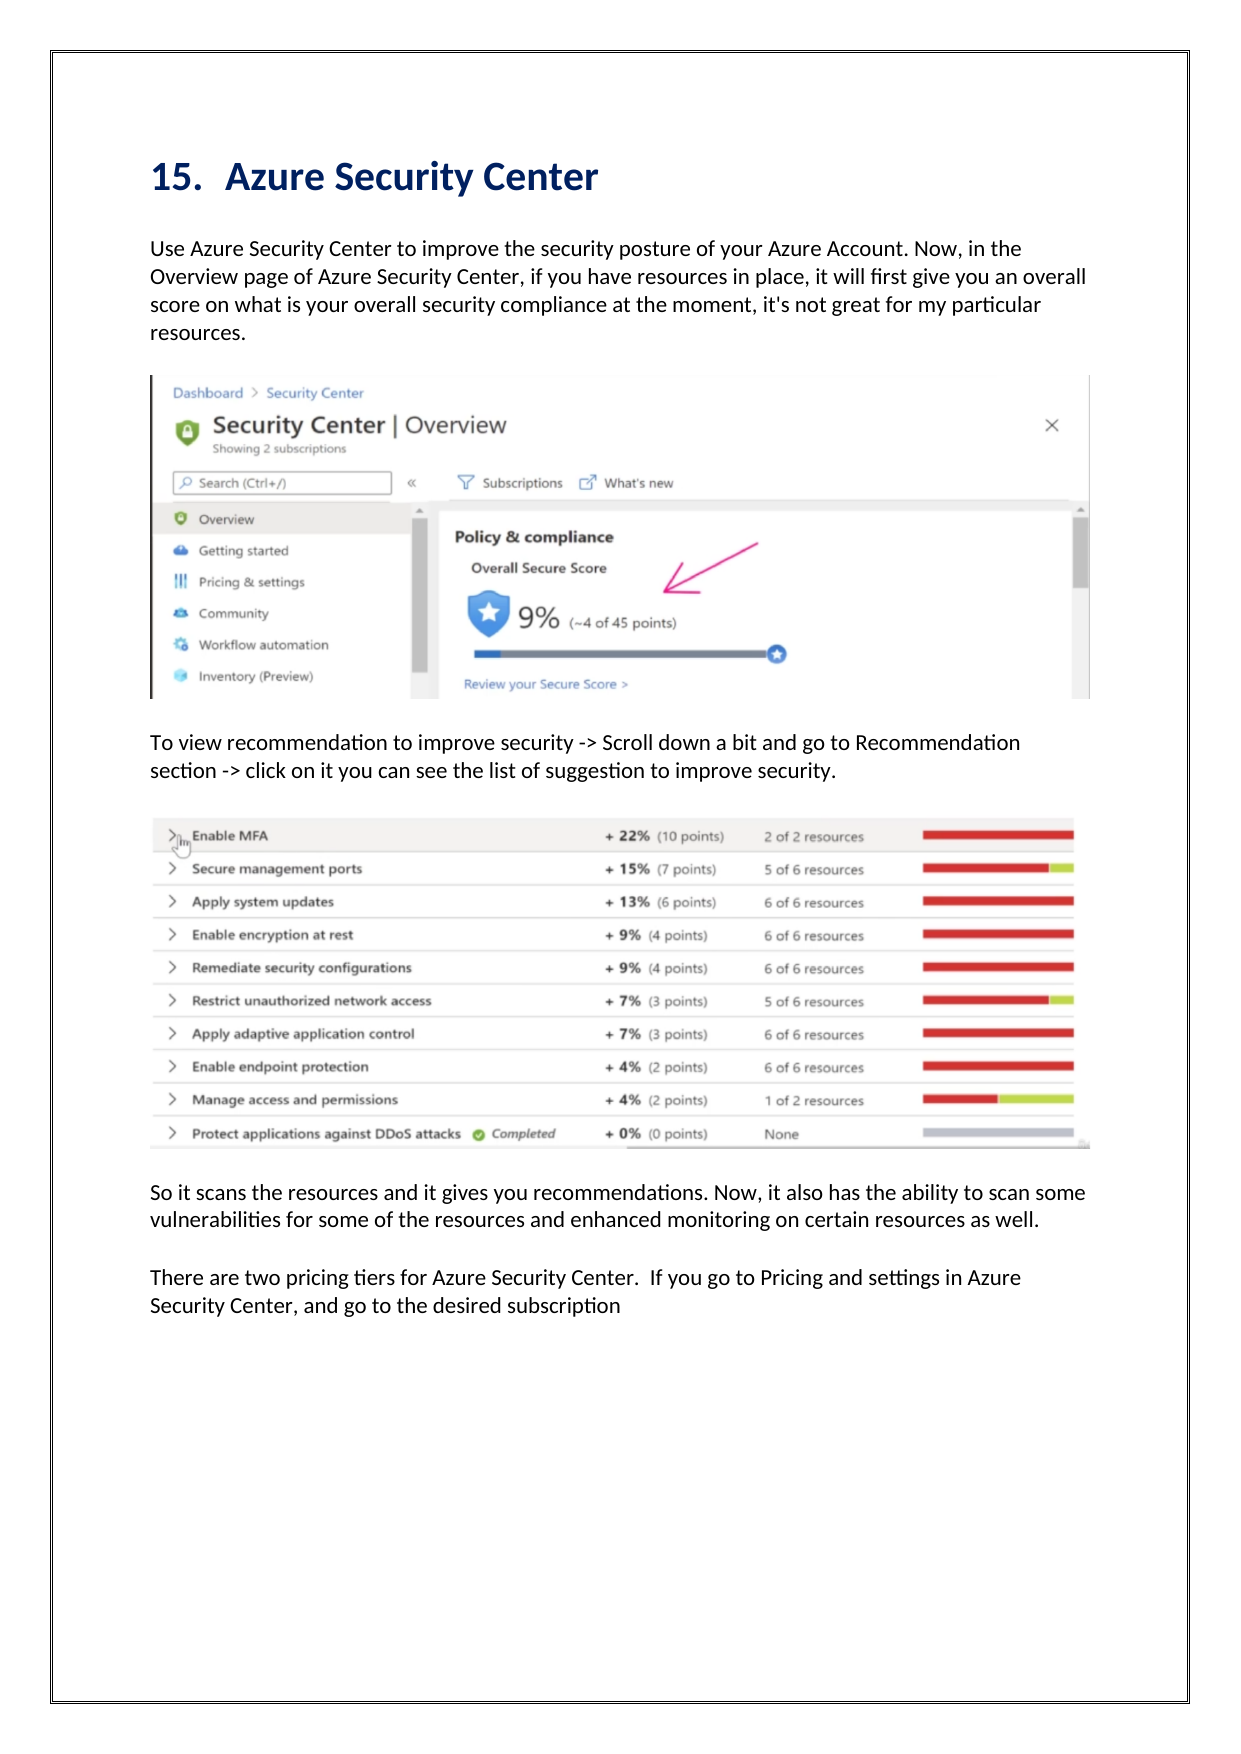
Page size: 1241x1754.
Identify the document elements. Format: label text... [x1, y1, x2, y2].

list Azure Security Center [150, 150, 1090, 201]
picture [150, 375, 1090, 699]
text There are two pricing tiers for Azure Security Center. If you go to Pricing and settings in Azure Security Center, and go to the desired subscription [150, 1263, 1090, 1319]
text So it scans the resources and it gives you recommendations. Now, it also has the ability to scan some vulnerabilities for some of the resources and enhanced monitoring on certain resources as well. [150, 1178, 1090, 1234]
picture [150, 813, 1091, 1149]
text To view recommendation to improve security -> Scroll down a bit and go to Recommendation section -> click on it you can see the list of suggestion to improve security. [150, 728, 1090, 784]
text Use Azure Security Center to improve the security posture of your Azure Account. Now, in the Overview page of Azure Security Center, if you have resources in place, it will first give you an overall score on what is your overall security compliance at the moment, it's not great for my particular resources. [150, 234, 1090, 346]
